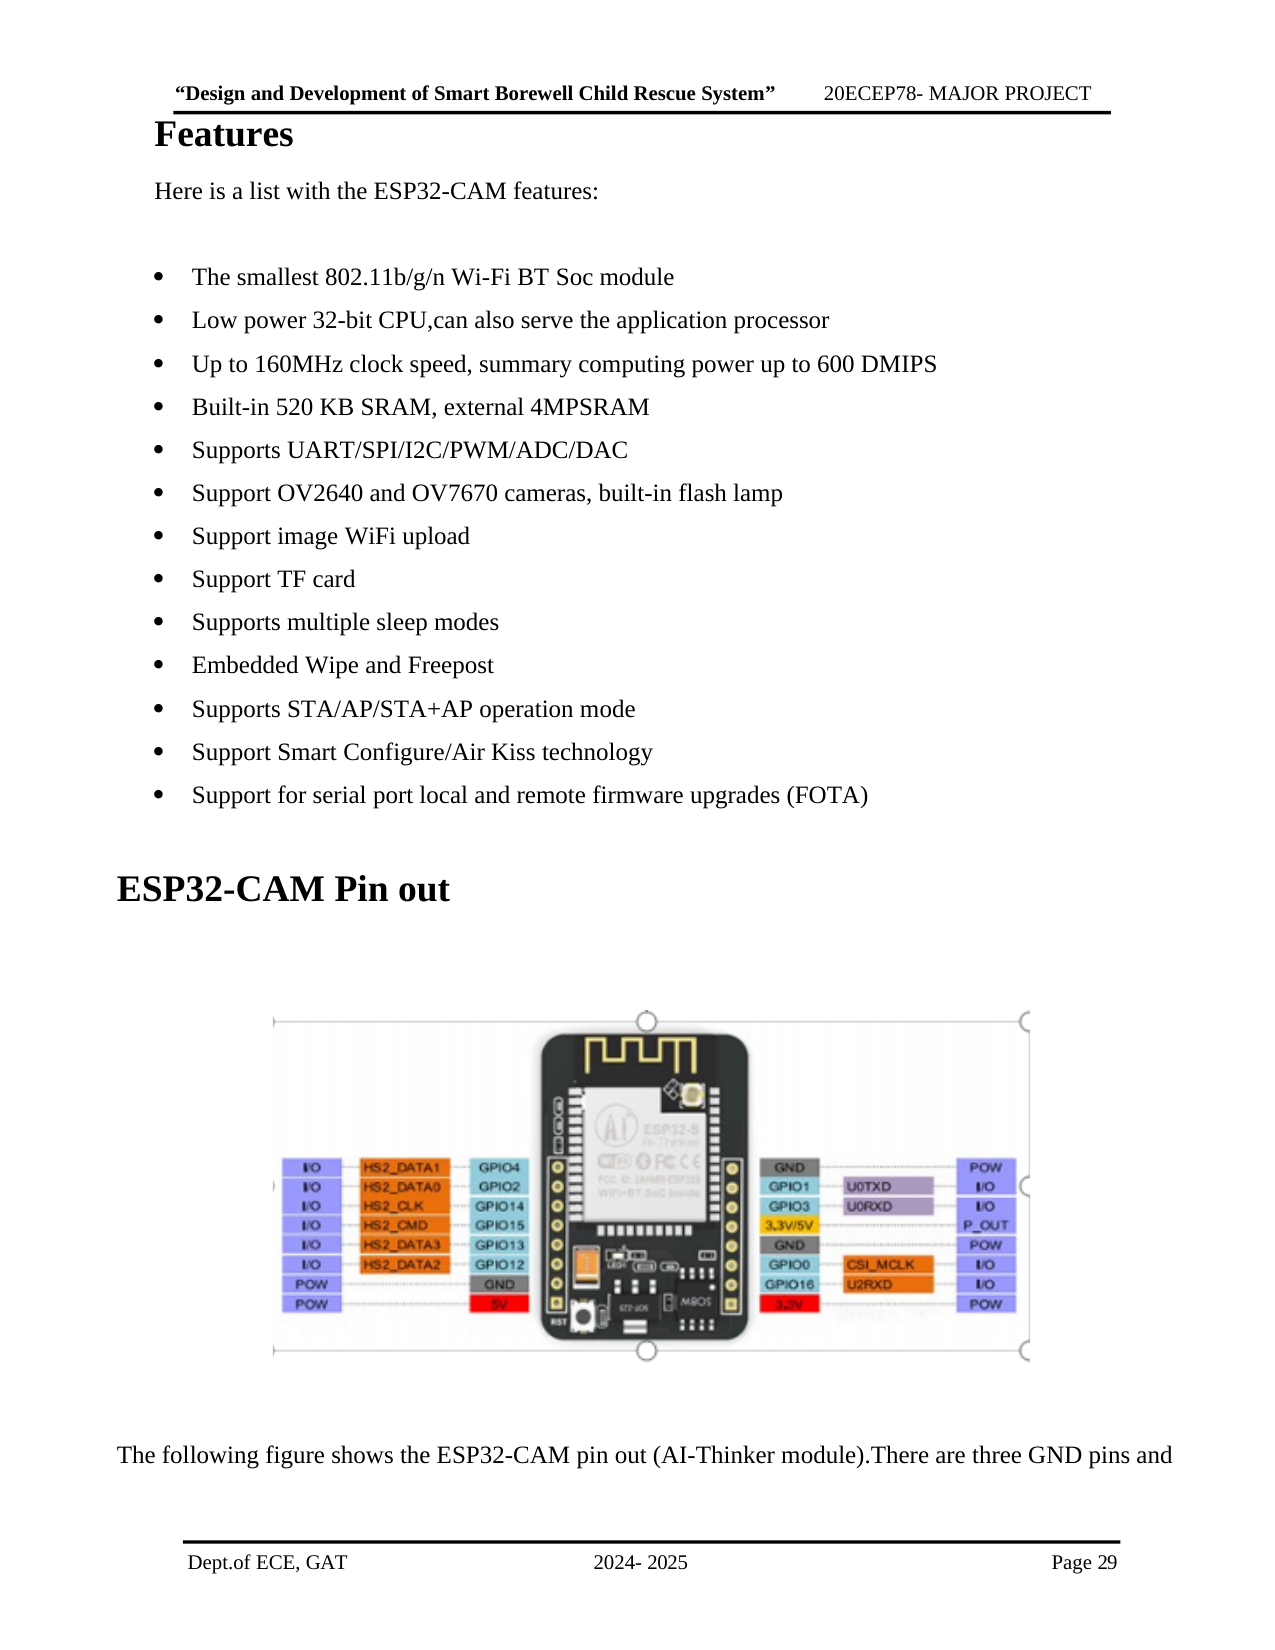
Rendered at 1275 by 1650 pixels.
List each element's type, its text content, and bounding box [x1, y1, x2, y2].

list Support TF card [154, 564, 1198, 593]
list Embedded Wipe and Freepost [154, 651, 1198, 679]
list Supports UART/SPI/I2C/PWM/ADC/DAC [154, 435, 1198, 464]
list Support OV2640 and OV7670 cameras, built-in flash lamp [154, 478, 1198, 507]
text Features [117, 111, 1198, 154]
list Low power 32-bit CPU,can also serve the application processor [154, 306, 1198, 334]
list Built-in 520 KB SRAM, external 4MPSRAM [154, 392, 1198, 421]
list Support image WiFi upload [154, 521, 1198, 550]
list Support for serial port local and remote firmware upgrades (FOTA) [154, 780, 1198, 809]
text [117, 1440, 1198, 1469]
list Up to 160MHz clock speed, summary computing power up to 600 DMIPS [154, 349, 1198, 377]
list Supports STA/AP/STA+AP operation mode [154, 694, 1198, 722]
picture [272, 1010, 1031, 1401]
list Support Smart Configure/Air Kiss technology [154, 737, 1198, 766]
text ESP32-CAM Pin out [117, 866, 1198, 909]
list Supports multiple sleep modes [154, 607, 1198, 636]
list The smallest 802.11b/g/n Wi-Fi BT Soc module [154, 262, 1198, 291]
text Here is a list with the ESP32-CAM features: [117, 176, 1198, 205]
